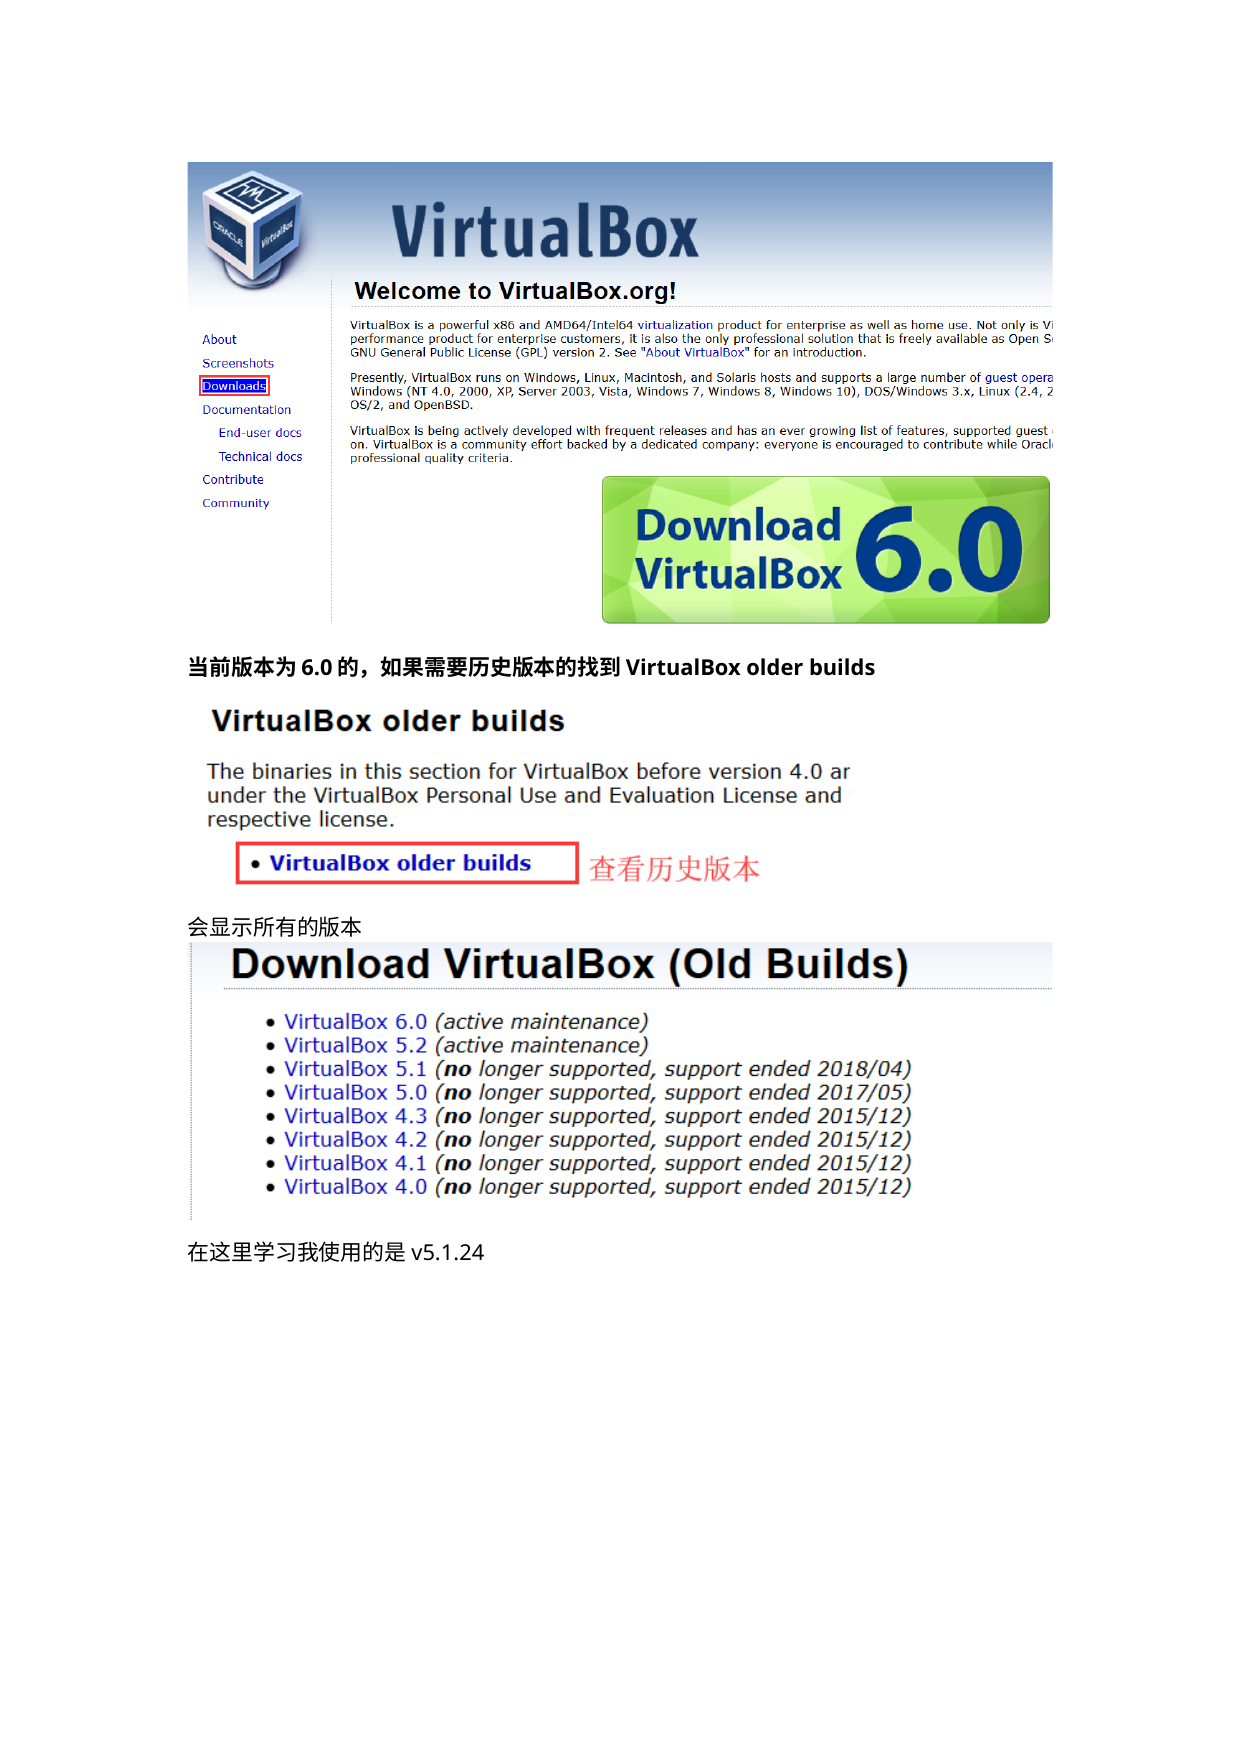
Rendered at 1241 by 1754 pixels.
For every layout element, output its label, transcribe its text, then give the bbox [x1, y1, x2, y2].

text 在这里学习我使用的是 v5.1.24 [187, 1234, 1053, 1267]
picture [187, 162, 1053, 624]
picture [187, 682, 851, 902]
picture [187, 942, 1053, 1220]
text 当前版本为6.0的，如果需要历史版本的找到VirtualBox older builds [187, 624, 1053, 682]
text 会显示所有的版本 [187, 909, 1053, 942]
